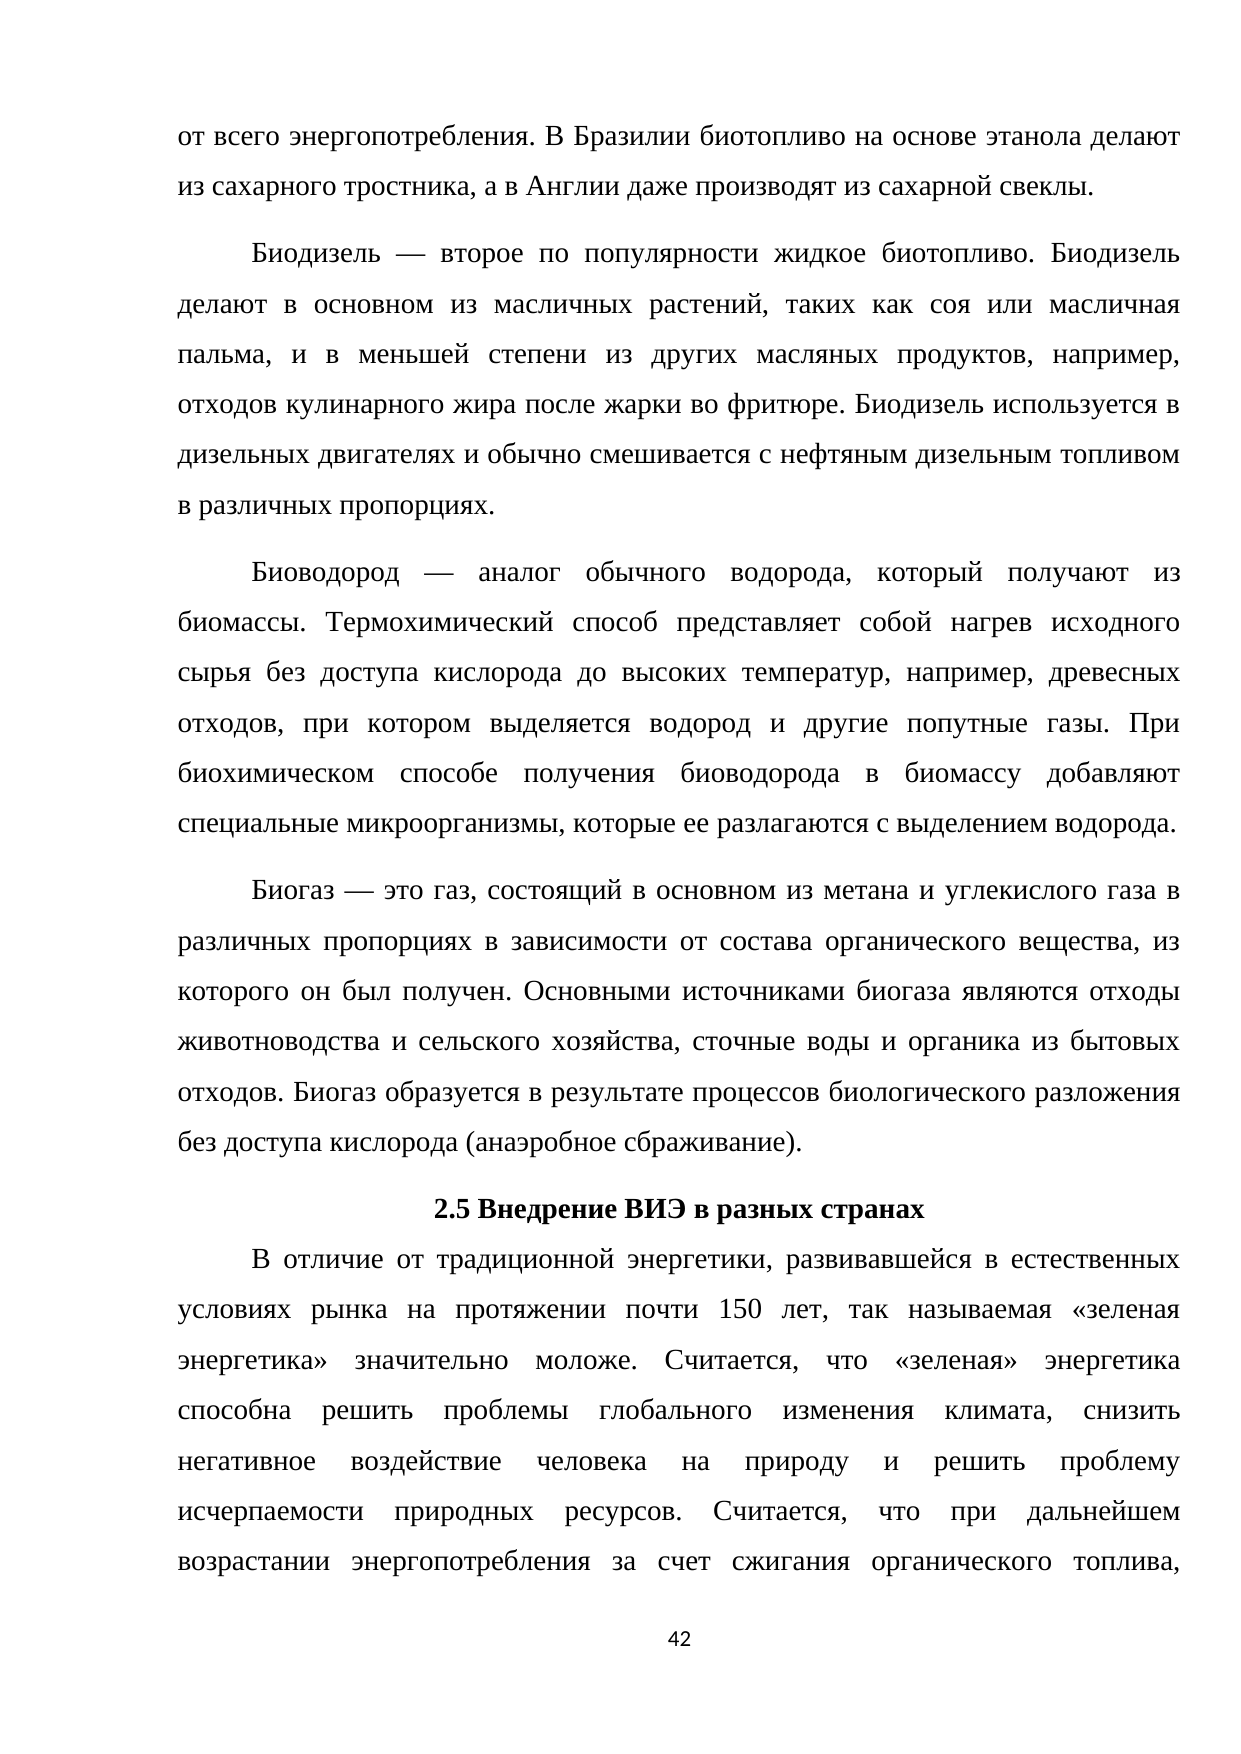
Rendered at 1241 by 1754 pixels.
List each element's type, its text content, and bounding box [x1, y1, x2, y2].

text Биодизель — второе по популярности жидкое биотопливо. Биодизель делают в основном из масличных растений, таких как соя или масличная пальма, и в меньшей степени из других масляных продуктов, например, отходов кулинарного жира после жарки во фритюре. Биодизель используется в дизельных двигателях и обычно смешивается с нефтяным дизельным топливом в различных пропорциях. [177, 235, 1181, 521]
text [177, 1241, 1181, 1577]
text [177, 118, 1181, 202]
text Биоводород — аналог обычного водорода, который получают из биомассы. Термохимический способ представляет собой нагрев исходного сырья без доступа кислорода до высоких температур, например, древесных отходов, при котором выделяется водород и другие попутные газы. При биохимическом способе получения биоводорода в биомассу добавляют специальные микроорганизмы, которые ее разлагаются с выделением водорода. [177, 554, 1181, 839]
subtitle 2.5 Внедрение ВИЭ в разных странах [177, 1191, 1181, 1224]
text Биогаз — это газ, состоящий в основном из метана и углекислого газа в различных пропорциях в зависимости от состава органического вещества, из которого он был получен. Основными источниками биогаза являются отходы животноводства и сельского хозяйства, сточные воды и органика из бытовых отходов. Биогаз образуется в результате процессов биологического разложения без доступа кислорода (анаэробное сбраживание). [177, 872, 1181, 1158]
